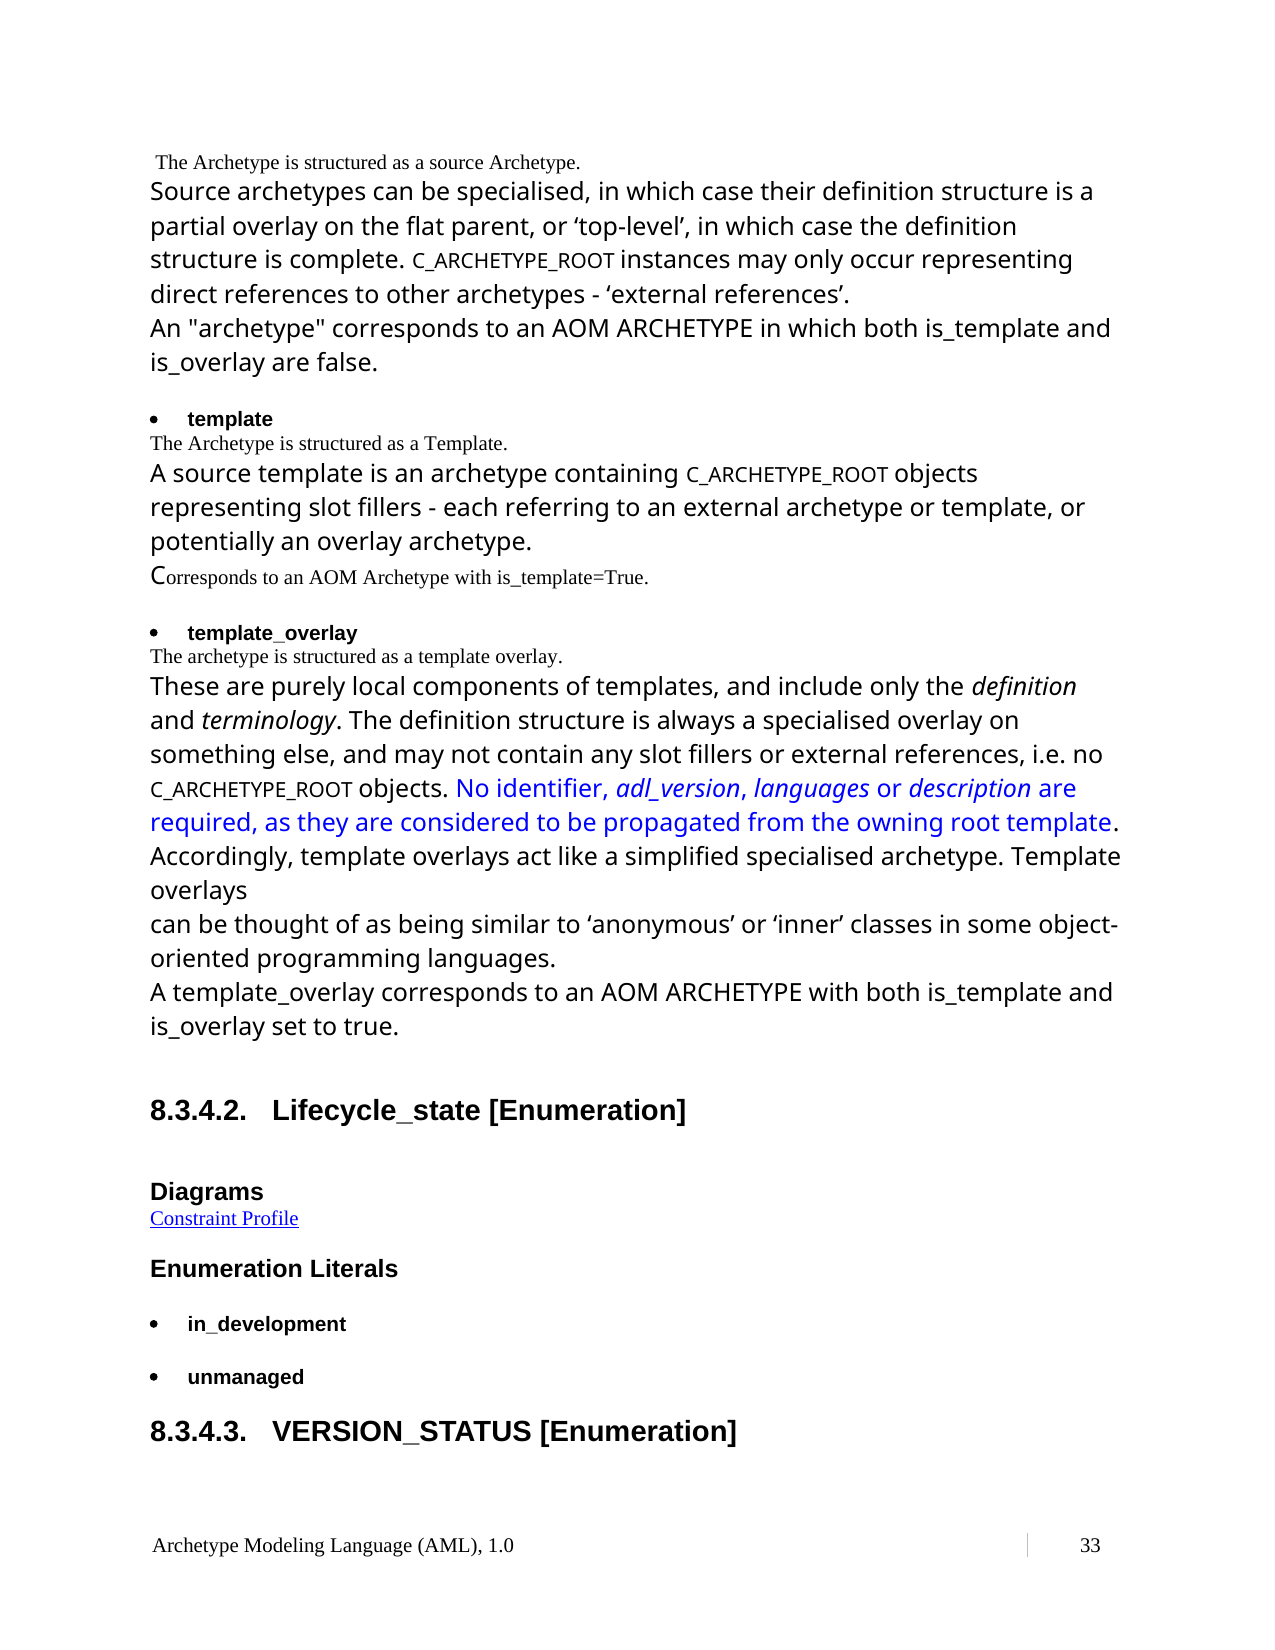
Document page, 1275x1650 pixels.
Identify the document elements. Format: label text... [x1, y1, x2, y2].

list template [150, 407, 1125, 431]
text These are purely local components of templates, and include only the definition and terminology. The definition structure is always a specialised overlay on something else, and may not contain any slot fillers or external references, i.e. no C_ARCHETYPE_ROOT objects. No identifier, adl_version, languages or description are required, as they are considered to be propagated from the owning root template. [150, 668, 1125, 839]
text The archetype is structured as a template overlay. [150, 644, 1125, 668]
text Enumeration Literals [150, 1254, 1125, 1283]
list template_overlay [150, 620, 1125, 644]
text The Archetype is structured as a Template. [150, 431, 1125, 455]
text Diagrams [150, 1177, 1125, 1206]
text Accordingly, template overlays act like a simplified specialised archetype. Template overlays [150, 839, 1125, 907]
subtitle VERSION_STATUS [Enumeration] [150, 1414, 1125, 1448]
text The Archetype is structured as a source Archetype. [150, 150, 1125, 174]
text Source archetypes can be specialised, in which case their definition structure is a partial overlay on the flat parent, or ‘top-level’, in which case the definition structure is complete. C_ARCHETYPE_ROOT instances may only occur representing direct references to other archetypes - ‘external references’. [150, 174, 1125, 310]
list in_development [150, 1312, 1125, 1336]
text can be thought of as being similar to ‘anonymous’ or ‘inner’ classes in some object-oriented programming languages. [150, 907, 1125, 975]
text A source template is an archetype containing C_ARCHETYPE_ROOT objects representing slot fillers - each referring to an external archetype or template, or potentially an overlay archetype. [150, 455, 1125, 557]
text An "archetype" corresponds to an AOM ARCHETYPE in which both is_template and is_overlay are false. [150, 310, 1125, 378]
text A template_overlay corresponds to an AOM ARCHETYPE with both is_template and is_overlay set to true. [150, 975, 1125, 1043]
list unmanaged [150, 1364, 1125, 1388]
text Constraint Profile [150, 1206, 1125, 1230]
text Corresponds to an AOM Archetype with is_template=True. [150, 557, 1125, 592]
subtitle Lifecycle_state [Enumeration] [150, 1093, 1125, 1126]
